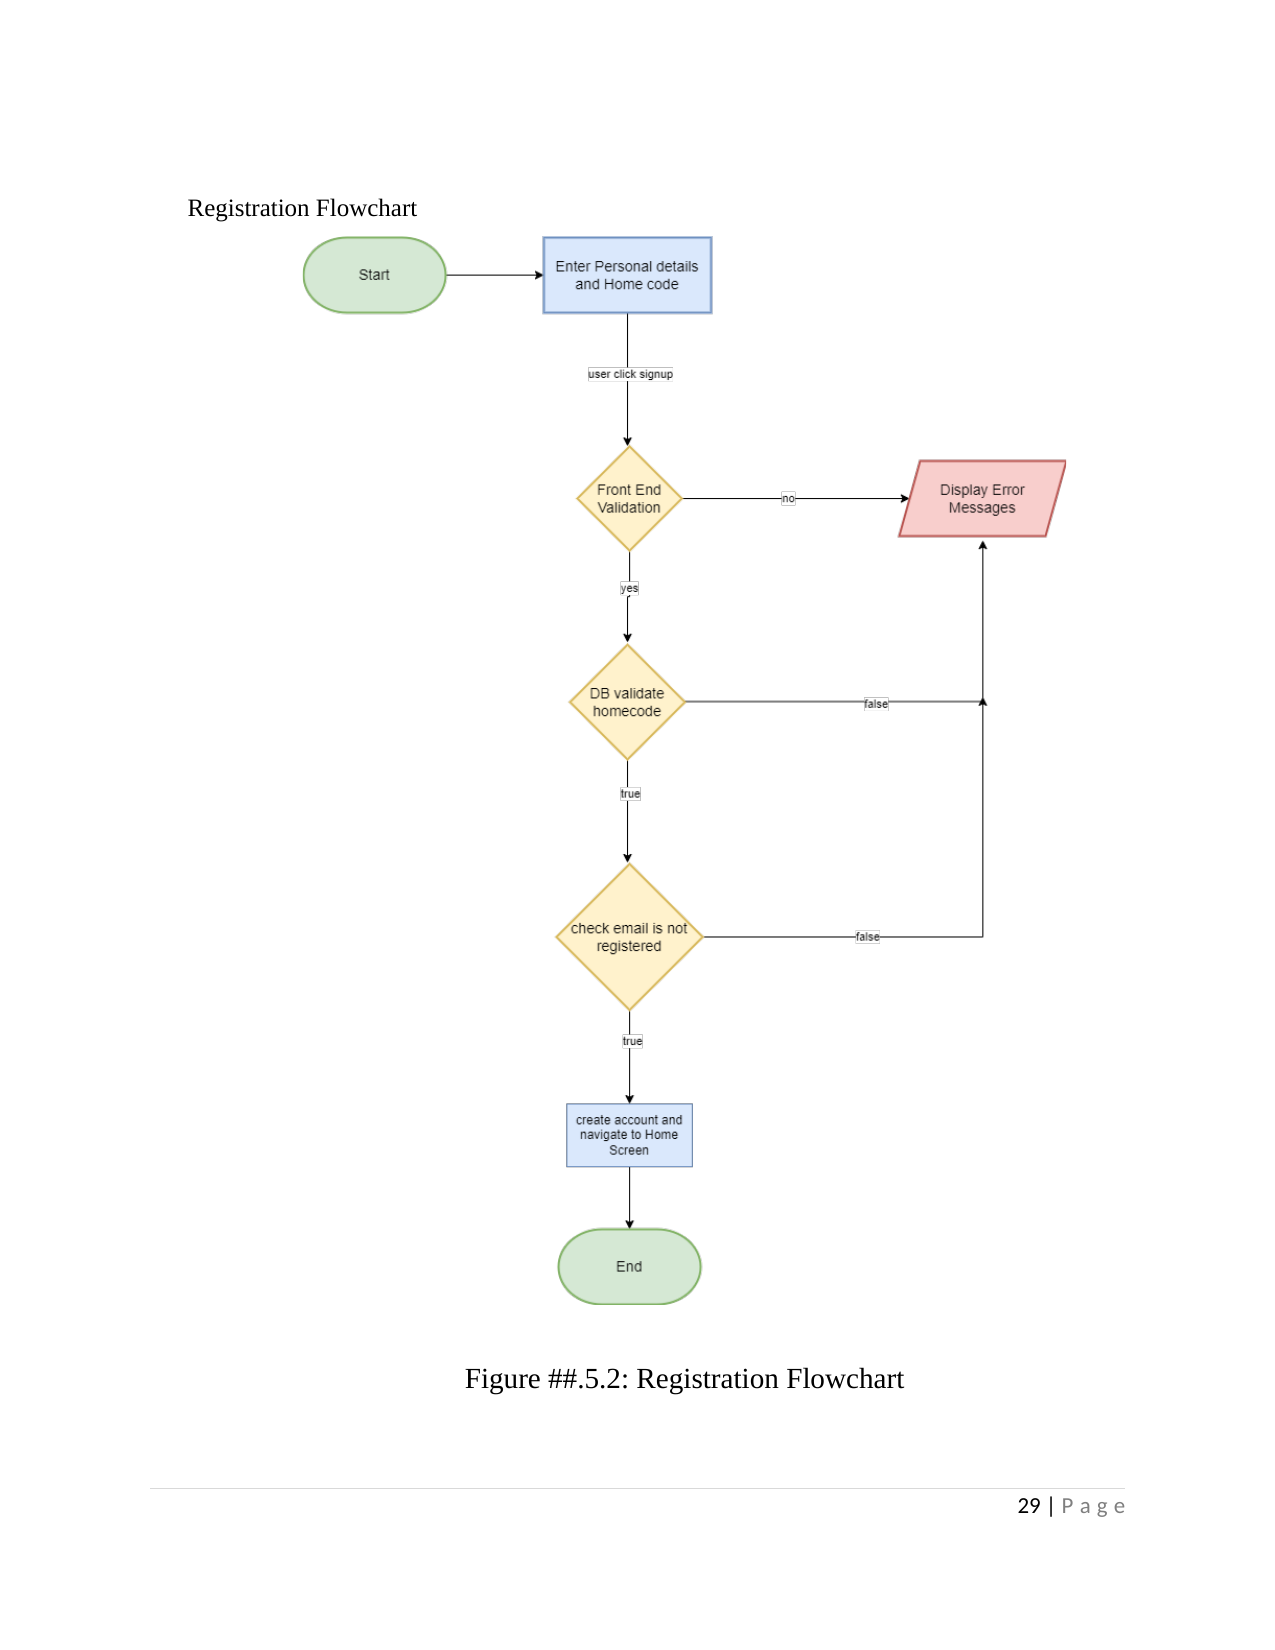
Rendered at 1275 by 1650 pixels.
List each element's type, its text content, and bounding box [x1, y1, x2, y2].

text Figure ##.5.2: Registration Flowchart [187, 1361, 1181, 1395]
picture [302, 236, 1067, 1305]
text Registration Flowchart [187, 193, 1181, 222]
